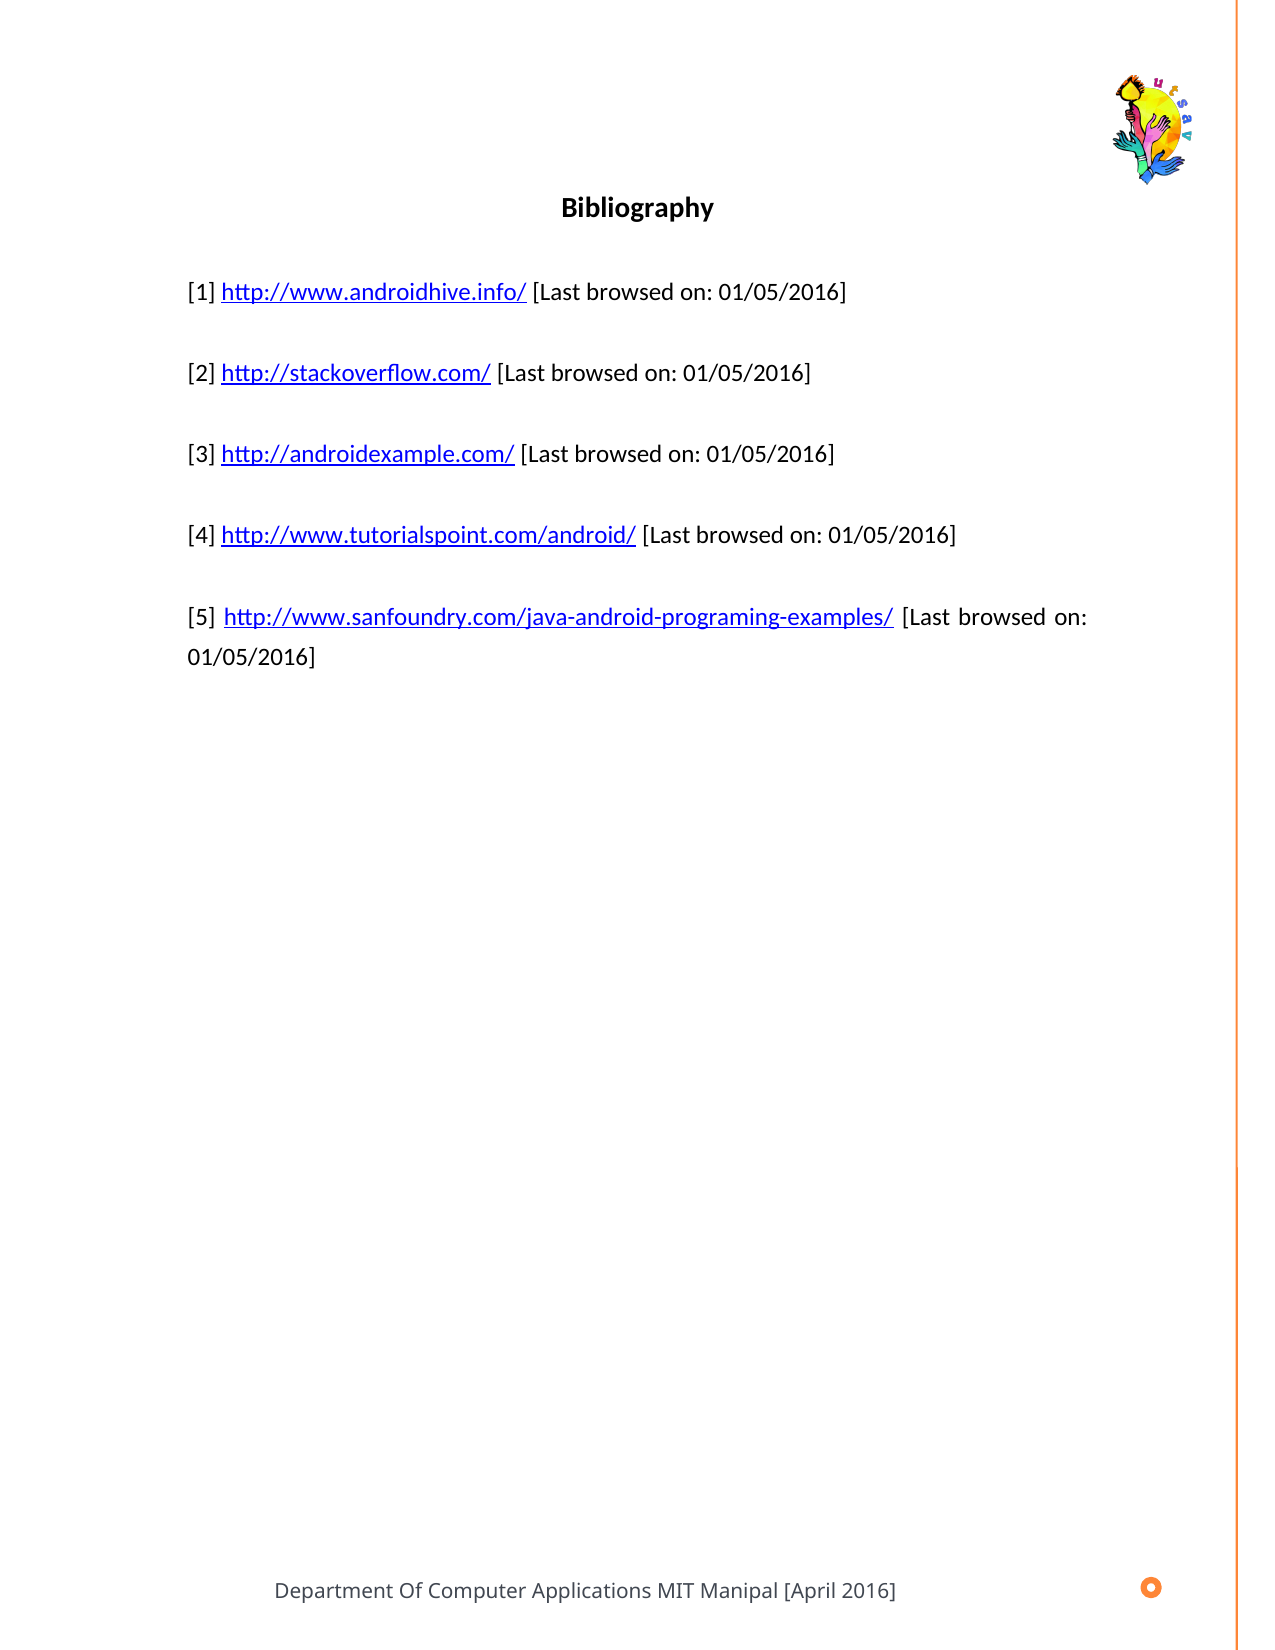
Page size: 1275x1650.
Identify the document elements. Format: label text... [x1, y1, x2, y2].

text [1] http://www.androidhive.info/ [Last browsed on: 01/05/2016] [187, 266, 1087, 306]
picture [1112, 75, 1192, 185]
text [2] http://stackoverflow.com/ [Last browsed on: 01/05/2016] [187, 347, 1087, 387]
text [5] http://www.sanfoundry.com/java-android-programing-examples/ [Last browsed on: 01/05/2016] [187, 591, 1087, 672]
text [4] http://www.tutorialspoint.com/android/ [Last browsed on: 01/05/2016] [187, 509, 1087, 550]
text [3] http://androidexample.com/ [Last browsed on: 01/05/2016] [187, 428, 1087, 469]
text Bibliography [187, 184, 1087, 225]
